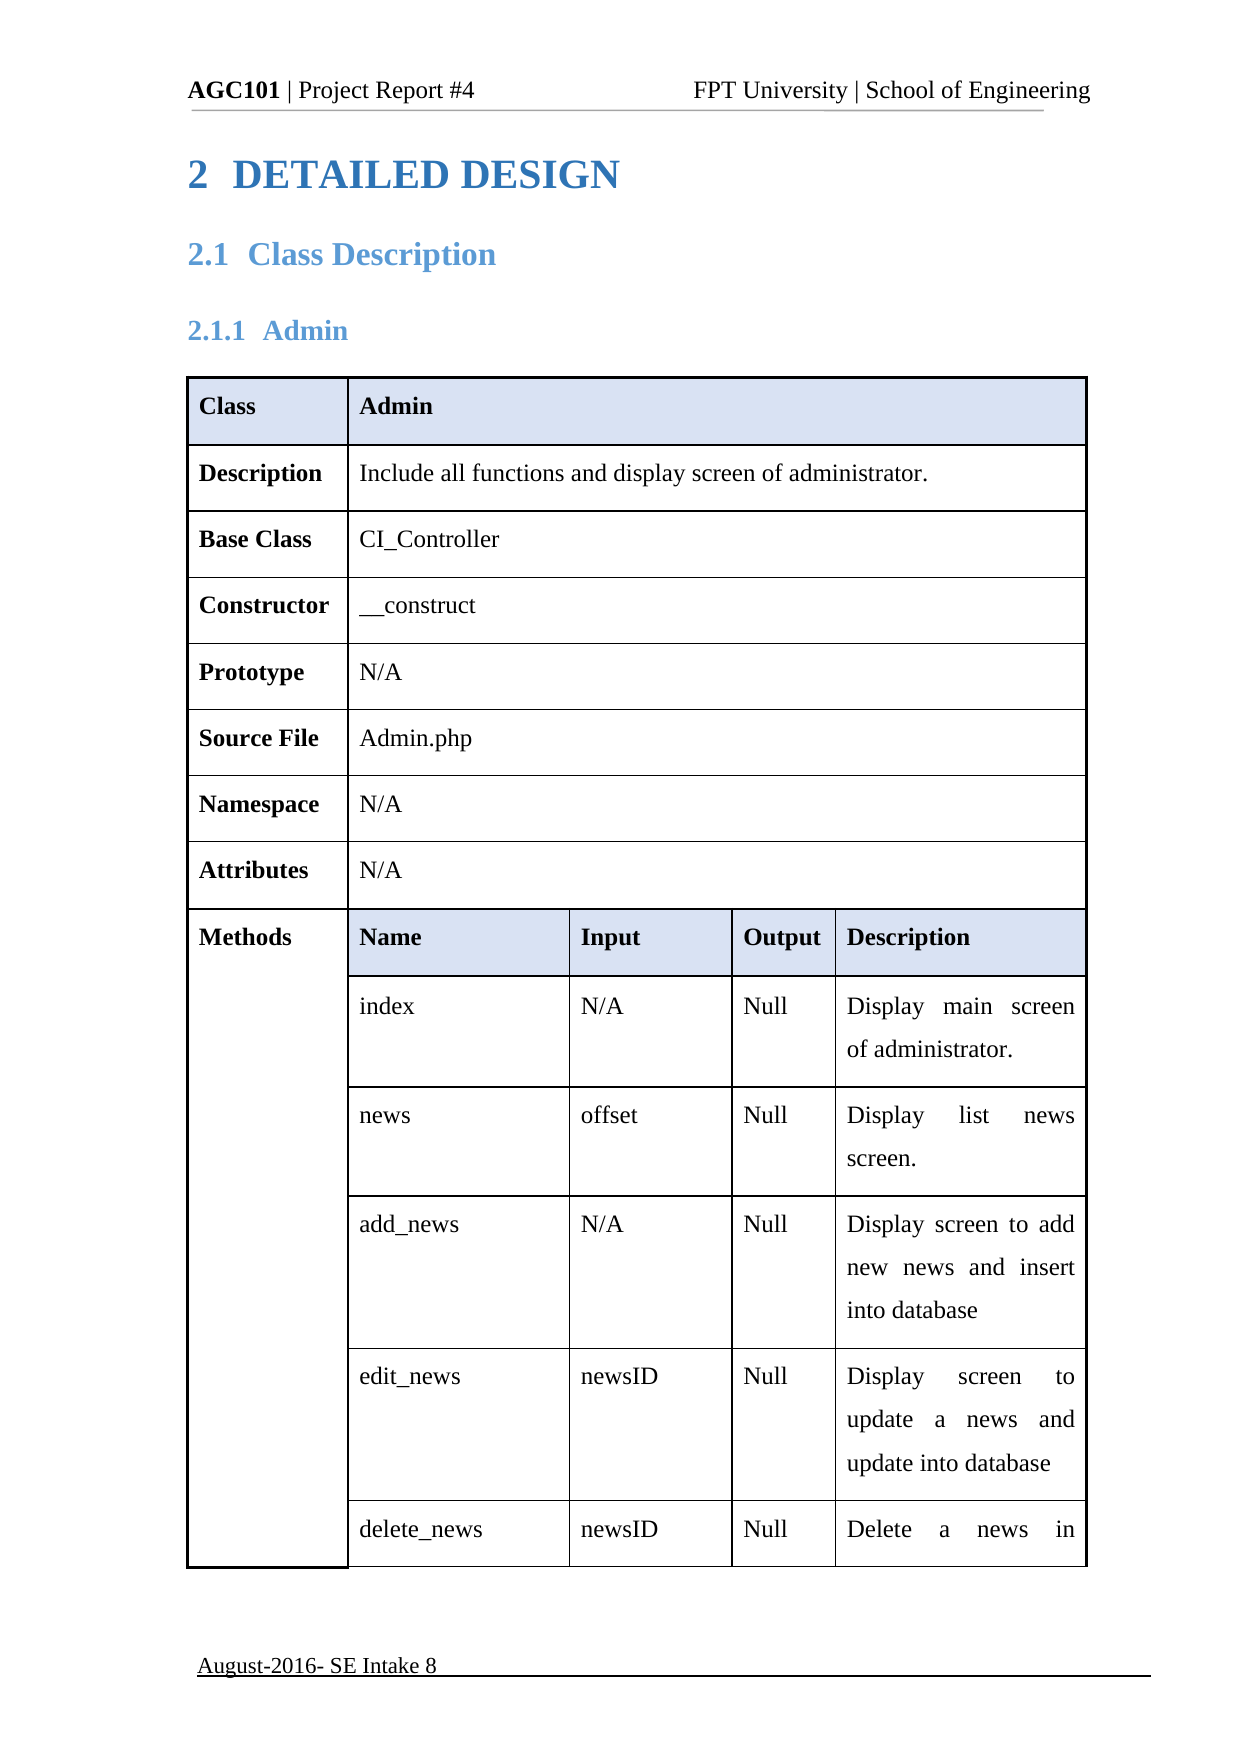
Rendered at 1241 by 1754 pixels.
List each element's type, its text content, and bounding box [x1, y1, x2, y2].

table_cell Display screen to update a news and update into database [836, 1349, 1085, 1500]
table_header Admin [349, 379, 1085, 444]
table_cell Name [349, 910, 569, 975]
table_cell Constructor [189, 578, 347, 642]
table_cell add_news [349, 1197, 569, 1347]
subtitle Class Description [187, 234, 1120, 273]
table_cell index [349, 977, 569, 1086]
table_cell Namespace [189, 776, 347, 841]
table_cell Attributes [189, 842, 347, 908]
table_cell newsID [570, 1501, 731, 1566]
table_cell Input [570, 910, 731, 975]
table_cell Display list news screen. [836, 1088, 1085, 1195]
subtitle Admin [187, 313, 1120, 346]
table_cell Description [836, 910, 1085, 975]
table_cell Description [189, 446, 347, 510]
table_cell Prototype [189, 644, 347, 708]
table_cell __construct [349, 578, 1085, 642]
table_cell newsID [570, 1349, 731, 1500]
table_header Class [189, 379, 347, 444]
table_cell Source File [189, 710, 347, 774]
table_cell Null [733, 1349, 835, 1500]
table_cell Null [733, 1088, 835, 1195]
table_cell Display main screen of administrator. [836, 977, 1085, 1086]
table_cell news [349, 1088, 569, 1195]
table_cell N/A [570, 1197, 731, 1347]
table_cell Display screen to add new news and insert into database [836, 1197, 1085, 1347]
table_cell Admin.php [349, 710, 1085, 774]
table_cell N/A [570, 977, 731, 1086]
table_cell CI_Controller [349, 512, 1085, 576]
table_cell Base Class [189, 512, 347, 576]
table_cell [836, 1501, 1085, 1566]
table_cell N/A [349, 644, 1085, 708]
table_cell Output [733, 910, 835, 975]
table_cell edit_news [349, 1349, 569, 1500]
table_cell Null [733, 1501, 835, 1566]
table_cell delete_news [349, 1501, 569, 1566]
table_cell N/A [349, 776, 1085, 841]
table_cell Null [733, 1197, 835, 1347]
table_cell N/A [349, 842, 1085, 908]
subtitle DETAILED DESIGN [187, 150, 1120, 198]
table_cell Null [733, 977, 835, 1086]
table_cell offset [570, 1088, 731, 1195]
table_cell Include all functions and display screen of administrator. [349, 446, 1085, 510]
table_cell Methods [189, 910, 347, 1566]
